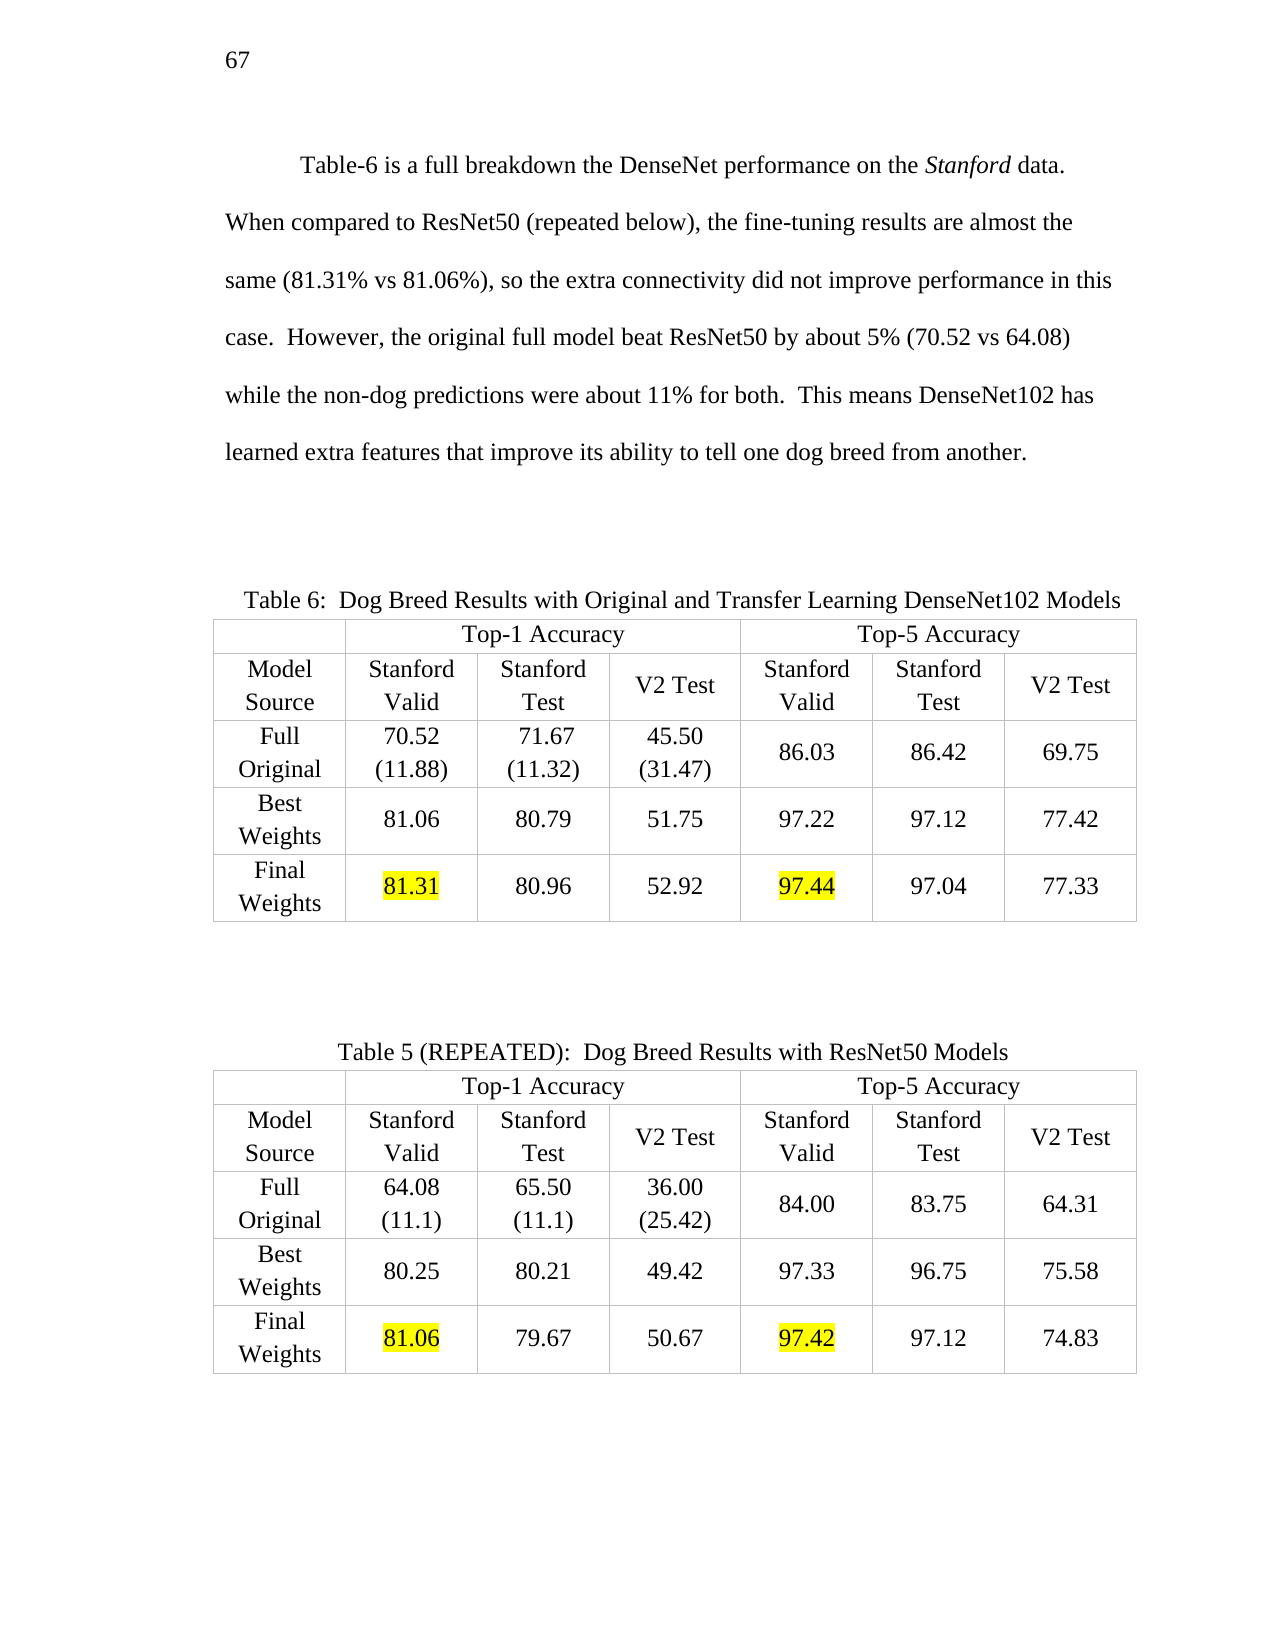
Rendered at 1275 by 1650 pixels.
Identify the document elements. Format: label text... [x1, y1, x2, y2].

table_cell 97.33 [741, 1239, 872, 1305]
table_cell 65.50 (11.1) [478, 1172, 609, 1238]
table_cell 97.12 [873, 1306, 1004, 1372]
table_header [214, 620, 345, 653]
table_cell Best Weights [214, 788, 345, 854]
table_cell Model Source [214, 654, 345, 720]
table_cell 70.52 (11.88) [346, 721, 477, 787]
table_cell 80.21 [478, 1239, 609, 1305]
table_cell 80.25 [346, 1239, 477, 1305]
table_cell 36.00 (25.42) [610, 1172, 740, 1238]
table_cell 81.06 [346, 788, 477, 854]
table_cell 81.06 [346, 1306, 477, 1372]
table_cell 77.33 [1005, 855, 1136, 921]
text Table 6: Dog Breed Results with Original and Transfer Learning DenseNet102 Models [225, 586, 1125, 614]
table_cell 97.22 [741, 788, 872, 854]
table_cell 80.96 [478, 855, 609, 921]
table_cell V2 Test [1005, 1105, 1136, 1171]
table_cell Full Original [214, 721, 345, 787]
table_cell 64.08 (11.1) [346, 1172, 477, 1238]
table_cell 77.42 [1005, 788, 1136, 854]
table_cell 97.44 [741, 855, 872, 921]
table_cell Final Weights [214, 855, 345, 921]
table_cell Stanford Valid [346, 1105, 477, 1171]
table_cell Stanford Test [478, 654, 609, 720]
table_cell 75.58 [1005, 1239, 1136, 1305]
table_cell Stanford Test [873, 654, 1004, 720]
table_header Top-5 Accuracy [741, 1071, 1136, 1104]
text Table-6 is a full breakdown the DenseNet performance on the Stanford data. When compared to ResNet50 (repeated below), the fine-tuning results are almost the same (81.31% vs 81.06%), so the extra connectivity did not improve performance in this case. However, the original full model beat ResNet50 by about 5% (70.52 vs 64.08) while the non-dog predictions were about 11% for both. This means DenseNet102 has learned extra features that improve its ability to tell one dog breed from another. [225, 150, 1125, 466]
table_cell 45.50 (31.47) [610, 721, 740, 787]
table_cell 74.83 [1005, 1306, 1136, 1372]
table_header Top-1 Accuracy [346, 620, 740, 653]
text Table 5 (REPEATED): Dog Breed Results with ResNet50 Models [225, 1037, 1125, 1066]
table_cell 50.67 [610, 1306, 740, 1372]
table_header Top-1 Accuracy [346, 1071, 740, 1104]
table_cell 80.79 [478, 788, 609, 854]
table_cell 96.75 [873, 1239, 1004, 1305]
table_header [214, 1071, 345, 1104]
table_cell 83.75 [873, 1172, 1004, 1238]
table_cell 86.03 [741, 721, 872, 787]
table_header Top-5 Accuracy [741, 620, 1136, 653]
table_cell Model Source [214, 1105, 345, 1171]
table_cell 97.12 [873, 788, 1004, 854]
table_cell Stanford Valid [741, 654, 872, 720]
table_cell V2 Test [1005, 654, 1136, 720]
table_cell 97.04 [873, 855, 1004, 921]
table_cell 71.67 (11.32) [478, 721, 609, 787]
table_cell 52.92 [610, 855, 740, 921]
table_cell 69.75 [1005, 721, 1136, 787]
table_cell 84.00 [741, 1172, 872, 1238]
table_cell Final Weights [214, 1306, 345, 1372]
table_cell 79.67 [478, 1306, 609, 1372]
table_cell 97.42 [741, 1306, 872, 1372]
table_cell 51.75 [610, 788, 740, 854]
table_cell 81.31 [346, 855, 477, 921]
table_cell Stanford Test [478, 1105, 609, 1171]
table_cell V2 Test [610, 1105, 740, 1171]
table_cell Stanford Test [873, 1105, 1004, 1171]
table_cell 49.42 [610, 1239, 740, 1305]
table_cell 86.42 [873, 721, 1004, 787]
table_cell Best Weights [214, 1239, 345, 1305]
table_cell Full Original [214, 1172, 345, 1238]
table_cell 64.31 [1005, 1172, 1136, 1238]
table_cell Stanford Valid [346, 654, 477, 720]
table_cell Stanford Valid [741, 1105, 872, 1171]
table_cell V2 Test [610, 654, 740, 720]
